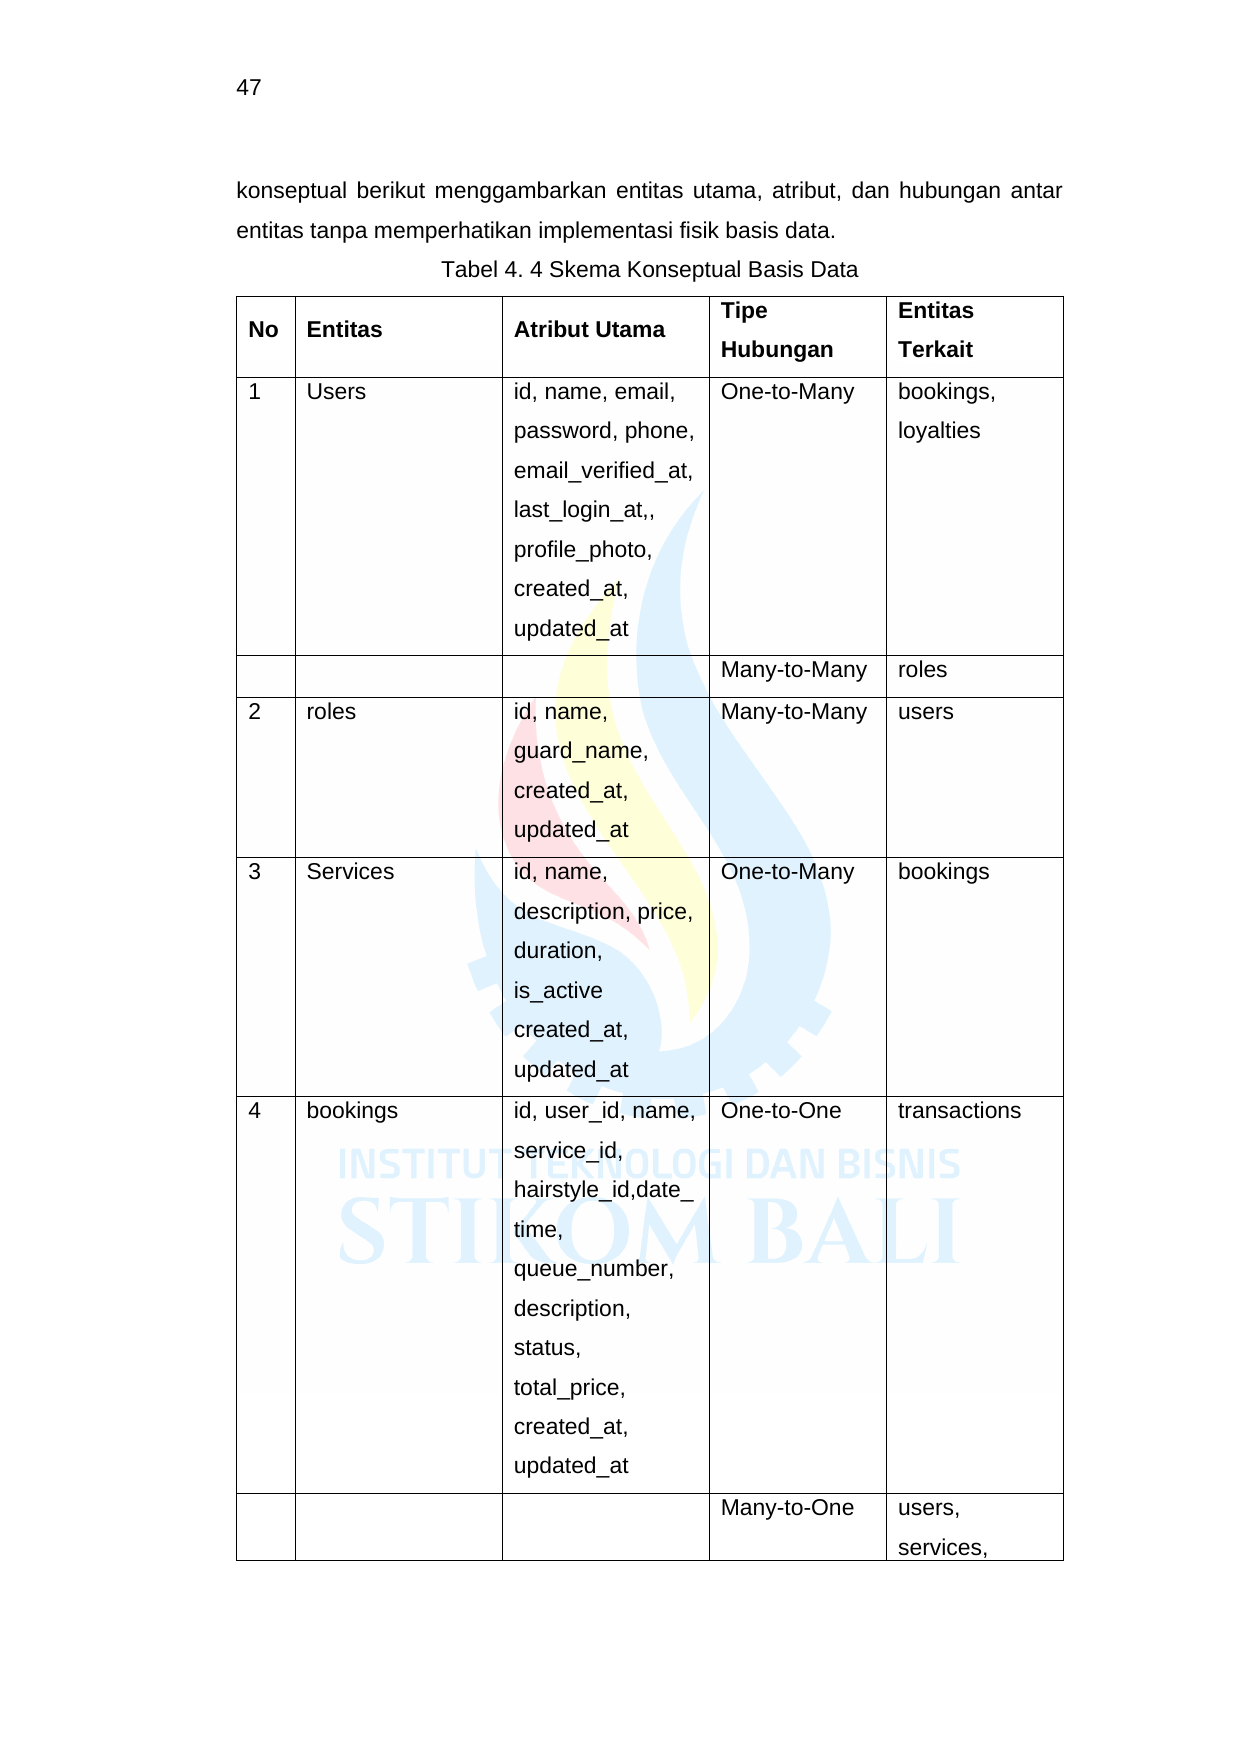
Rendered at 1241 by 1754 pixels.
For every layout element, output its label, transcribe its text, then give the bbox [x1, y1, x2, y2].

table_cell Many-to-Many [710, 656, 886, 697]
table_cell bookings [887, 858, 1063, 1096]
table_cell One-to-Many [710, 378, 886, 655]
text Tabel 4. 4 Skema Konseptual Basis Data [236, 256, 1063, 282]
table_cell bookings, loyalties [887, 378, 1063, 655]
table_header Entitas Terkait [887, 297, 1063, 377]
table_cell [503, 656, 709, 697]
table_header No [237, 297, 295, 377]
table_cell roles [887, 656, 1063, 697]
table_cell users [887, 698, 1063, 857]
table_cell roles [296, 698, 502, 857]
table_cell id, user_id, name, service_id, hairstyle_id,date_time, queue_number, description, status, total_price, created_at, updated_at [503, 1097, 709, 1493]
table_header Tipe Hubungan [710, 297, 886, 377]
table_cell id, name, guard_name, created_at, updated_at [503, 698, 709, 857]
table_cell [503, 1494, 709, 1560]
table_cell Services [296, 858, 502, 1096]
table_cell Users [296, 378, 502, 655]
table_cell 3 [237, 858, 295, 1096]
table_cell 4 [237, 1097, 295, 1493]
table_cell [237, 1494, 295, 1560]
table_cell [296, 656, 502, 697]
table_cell id, name, description, price, duration, is_active created_at, updated_at [503, 858, 709, 1096]
table_cell Many-to-One [710, 1494, 886, 1560]
table_cell Many-to-Many [710, 698, 886, 857]
table_cell 1 [237, 378, 295, 655]
table_cell 2 [237, 698, 295, 857]
table_cell [296, 1494, 502, 1560]
table_cell One-to-One [710, 1097, 886, 1493]
table_header Atribut Utama [503, 297, 709, 377]
table_cell bookings [296, 1097, 502, 1493]
table_cell transactions [887, 1097, 1063, 1493]
table_cell users, services, hairstyles [887, 1494, 1063, 1560]
table_cell One-to-Many [710, 858, 886, 1096]
table_cell [237, 656, 295, 697]
table_cell id, name, email, password, phone, email_verified_at, last_login_at,, profile_photo, created_at, updated_at [503, 378, 709, 655]
table_header Entitas [296, 297, 502, 377]
